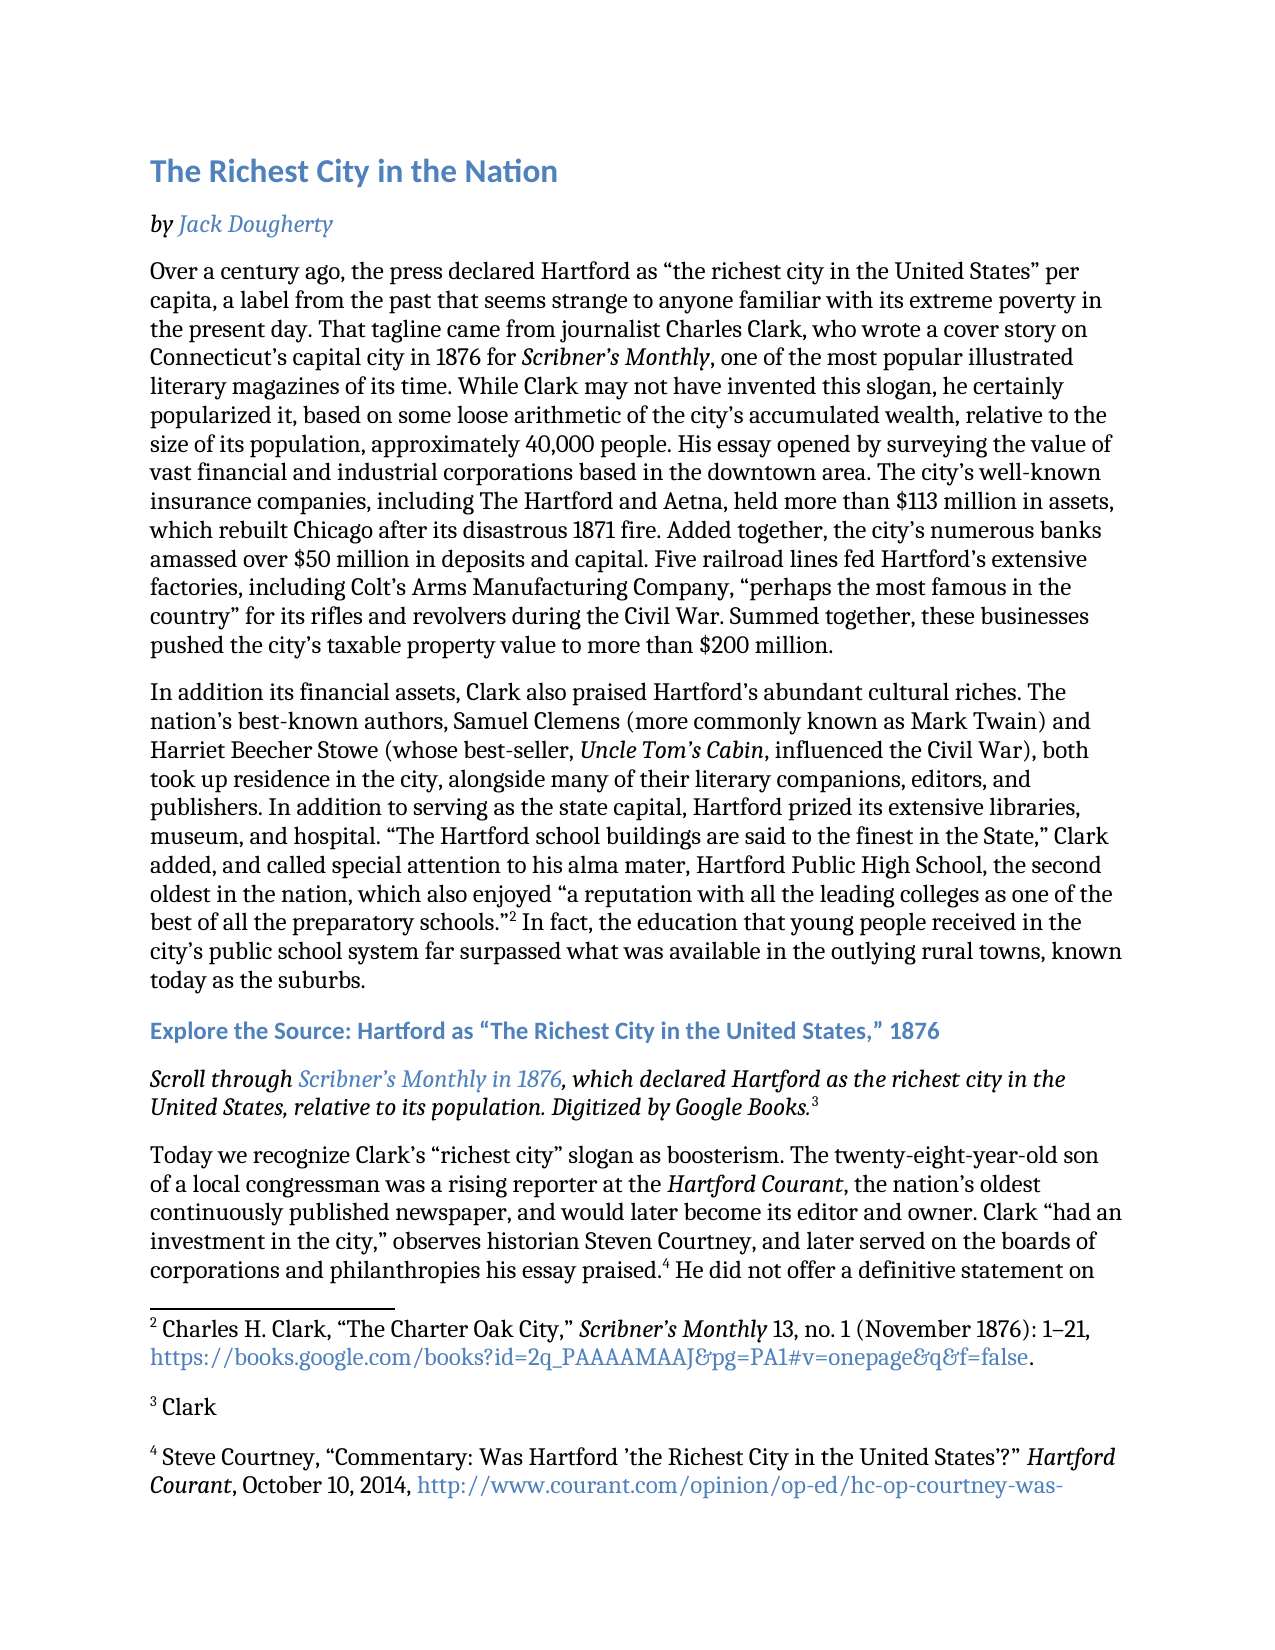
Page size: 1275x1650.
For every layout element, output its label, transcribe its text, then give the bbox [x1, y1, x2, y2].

subtitle The Richest City in the Nation [150, 150, 1125, 191]
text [150, 1141, 1125, 1284]
text Scroll through Scribner’s Monthly in 1876, which declared Hartford as the richest city in the United States, relative to its population. Digitized by Google Books. [150, 1064, 1125, 1122]
text by Jack Dougherty [150, 209, 1125, 238]
text Over a century ago, the press declared Hartford as “the richest city in the United States” per capita, a label from the past that seems strange to anyone familiar with its extreme poverty in the present day. That tagline came from journalist Charles Clark, who wrote a cover story on Connecticut’s capital city in 1876 for Scribner’s Monthly, one of the most popular illustrated literary magazines of its time. While Clark may not have invented this slogan, he certainly popularized it, based on some loose arithmetic of the city’s accumulated wealth, relative to the size of its population, approximately 40,000 people. His essay opened by surveying the value of vast financial and industrial corporations based in the downtown area. The city’s well-known insurance companies, including The Hartford and Aetna, held more than $113 million in assets, which rebuilt Chicago after its disastrous 1871 fire. Added together, the city’s numerous banks amassed over $50 million in deposits and capital. Five railroad lines fed Hartford’s extensive factories, including Colt’s Arms Manufacturing Company, “perhaps the most famous in the country” for its rifles and revolvers during the Civil War. Summed together, these businesses pushed the city’s taxable property value to more than $200 million. [150, 257, 1125, 659]
subtitle Explore the Source: Hartford as “The Richest City in the United States,” 1876 [150, 1015, 1125, 1046]
text In addition its financial assets, Clark also praised Hartford’s abundant cultural riches. The nation’s best-known authors, Samuel Clemens (more commonly known as Mark Twain) and Harriet Beecher Stowe (whose best-seller, Uncle Tom’s Cabin, influenced the Civil War), both took up residence in the city, alongside many of their literary companions, editors, and publishers. In addition to serving as the state capital, Hartford prized its extensive libraries, museum, and hospital. “The Hartford school buildings are said to the finest in the State,” Clark added, and called special attention to his alma mater, Hartford Public High School, the second oldest in the nation, which also enjoyed “a reputation with all the leading colleges as one of the best of all the preparatory schools.” In fact, the education that young people received in the city’s public school system far surpassed what was available in the outlying rural towns, known today as the suburbs. [150, 678, 1125, 994]
